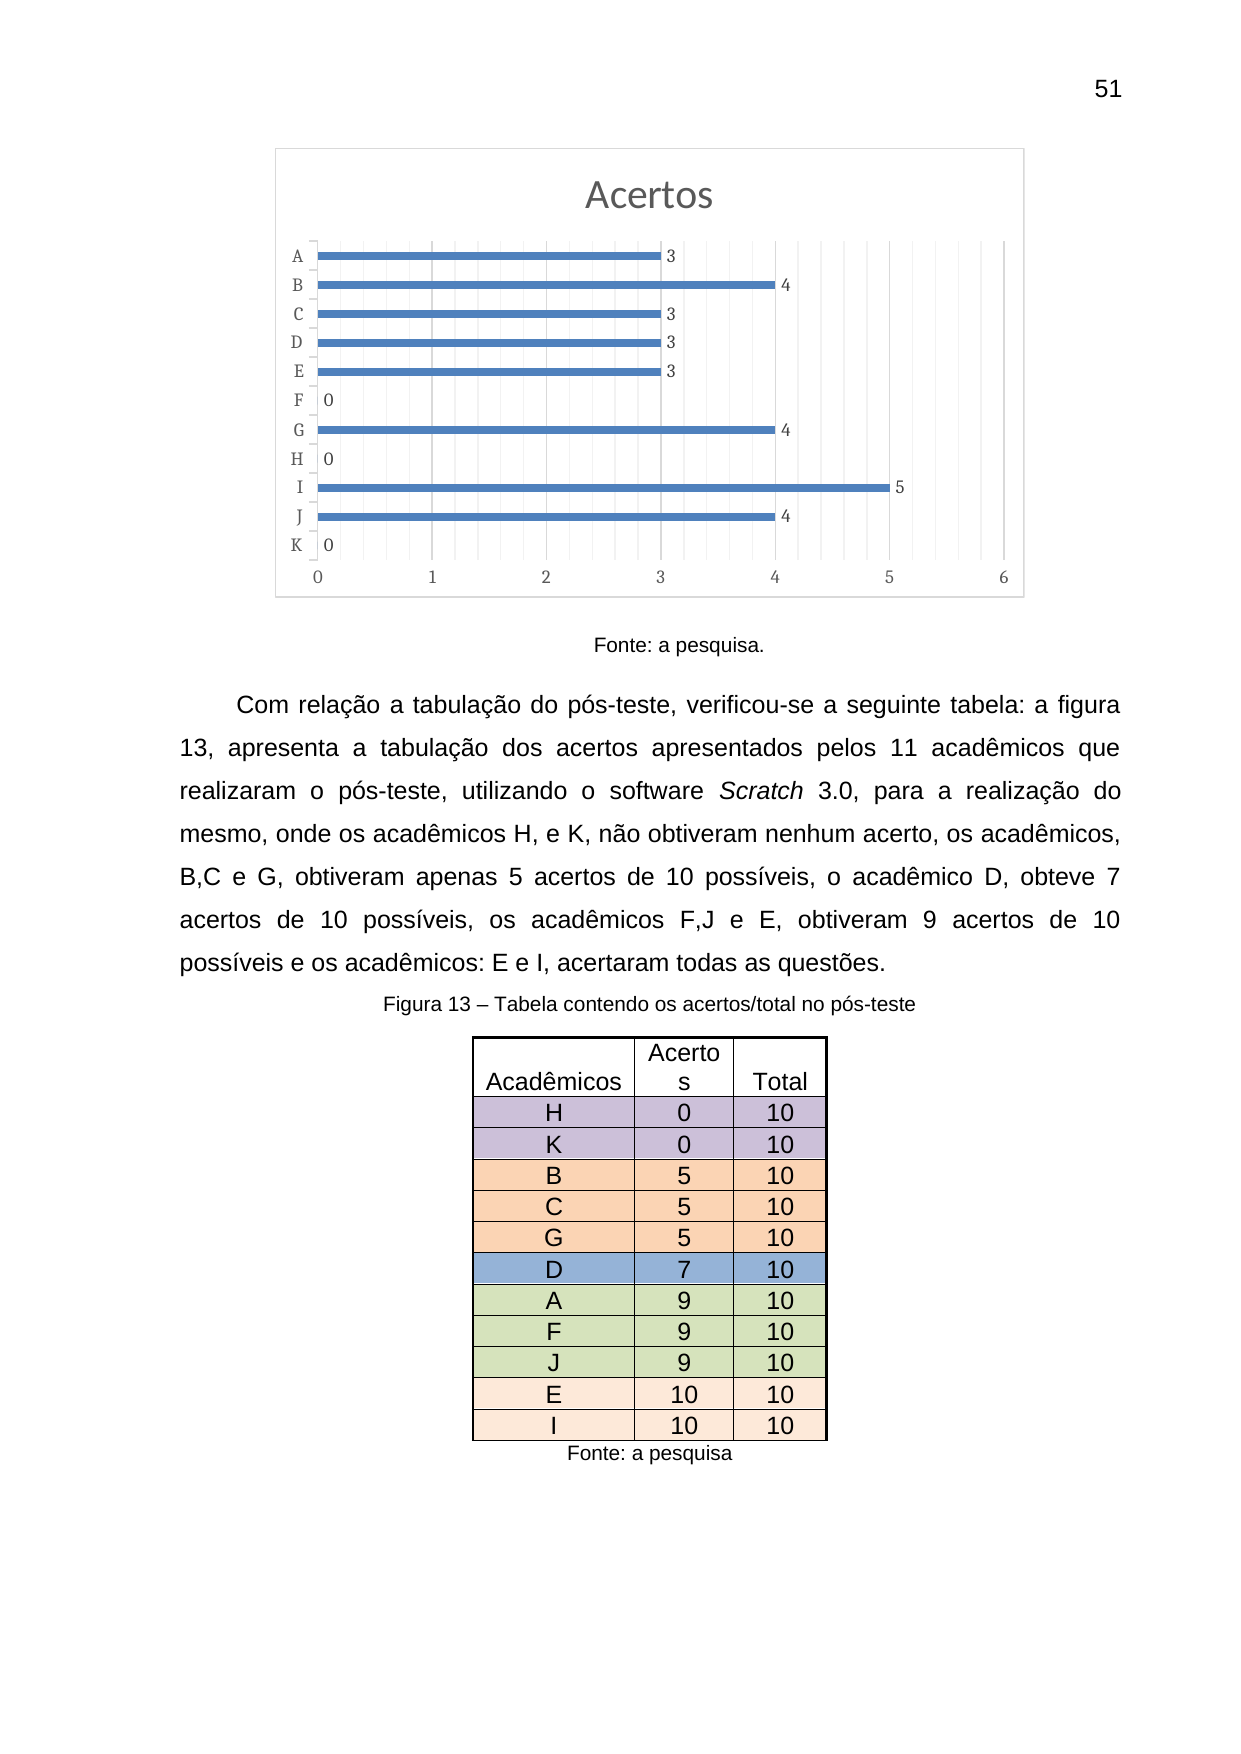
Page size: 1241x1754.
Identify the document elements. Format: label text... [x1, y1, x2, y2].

table_header Acadêmicos [474, 1039, 634, 1096]
table_cell 10 [734, 1378, 825, 1408]
table_cell 10 [734, 1097, 825, 1127]
table_cell 10 [734, 1191, 825, 1221]
table_cell 10 [734, 1160, 825, 1190]
table_cell E [474, 1378, 634, 1408]
table_cell 10 [635, 1378, 733, 1408]
table_cell 10 [734, 1316, 825, 1346]
text Com relação a tabulação do pós-teste, verificou-se a seguinte tabela: a figura 13, apresenta a tabulação dos acertos apresentados pelos 11 acadêmicos que realizaram o pós-teste, utilizando o software Scratch 3.0, para a realização do mesmo, onde os acadêmicos H, e K, não obtiveram nenhum acerto, os acadêmicos, B,C e G, obtiveram apenas 5 acertos de 10 possíveis, o acadêmico D, obteve 7 acertos de 10 possíveis, os acadêmicos F,J e E, obtiveram 9 acertos de 10 possíveis e os acadêmicos: E e I, acertaram todas as questões. [179, 690, 1122, 977]
table_cell 5 [635, 1222, 733, 1252]
table_cell K [474, 1128, 634, 1158]
table_cell J [474, 1347, 634, 1377]
table_cell 9 [635, 1347, 733, 1377]
table_cell B [474, 1160, 634, 1190]
text Figura 13 – Tabela contendo os acertos/total no pós-teste [177, 992, 1122, 1016]
table_cell 0 [635, 1097, 733, 1127]
table_cell 10 [734, 1285, 825, 1315]
table_cell F [474, 1316, 634, 1346]
table_cell 9 [635, 1316, 733, 1346]
table_cell A [474, 1285, 634, 1315]
table_cell 10 [635, 1410, 733, 1440]
table_cell 10 [734, 1253, 825, 1283]
table_cell D [474, 1253, 634, 1283]
table_cell H [474, 1097, 634, 1127]
table_cell 7 [635, 1253, 733, 1283]
text Fonte: a pesquisa. [177, 633, 1122, 657]
table_cell 10 [734, 1410, 825, 1440]
table_cell 5 [635, 1191, 733, 1221]
table_cell G [474, 1222, 634, 1252]
table_cell 9 [635, 1285, 733, 1315]
table_header Total [734, 1039, 825, 1096]
table_cell 0 [635, 1128, 733, 1158]
table_cell 10 [734, 1128, 825, 1158]
table_header Acertos [635, 1039, 733, 1096]
table_cell C [474, 1191, 634, 1221]
text Fonte: a pesquisa [177, 1441, 1122, 1465]
table_cell 10 [734, 1222, 825, 1252]
table_cell 10 [734, 1347, 825, 1377]
table_cell I [474, 1410, 634, 1440]
table_cell 5 [635, 1160, 733, 1190]
